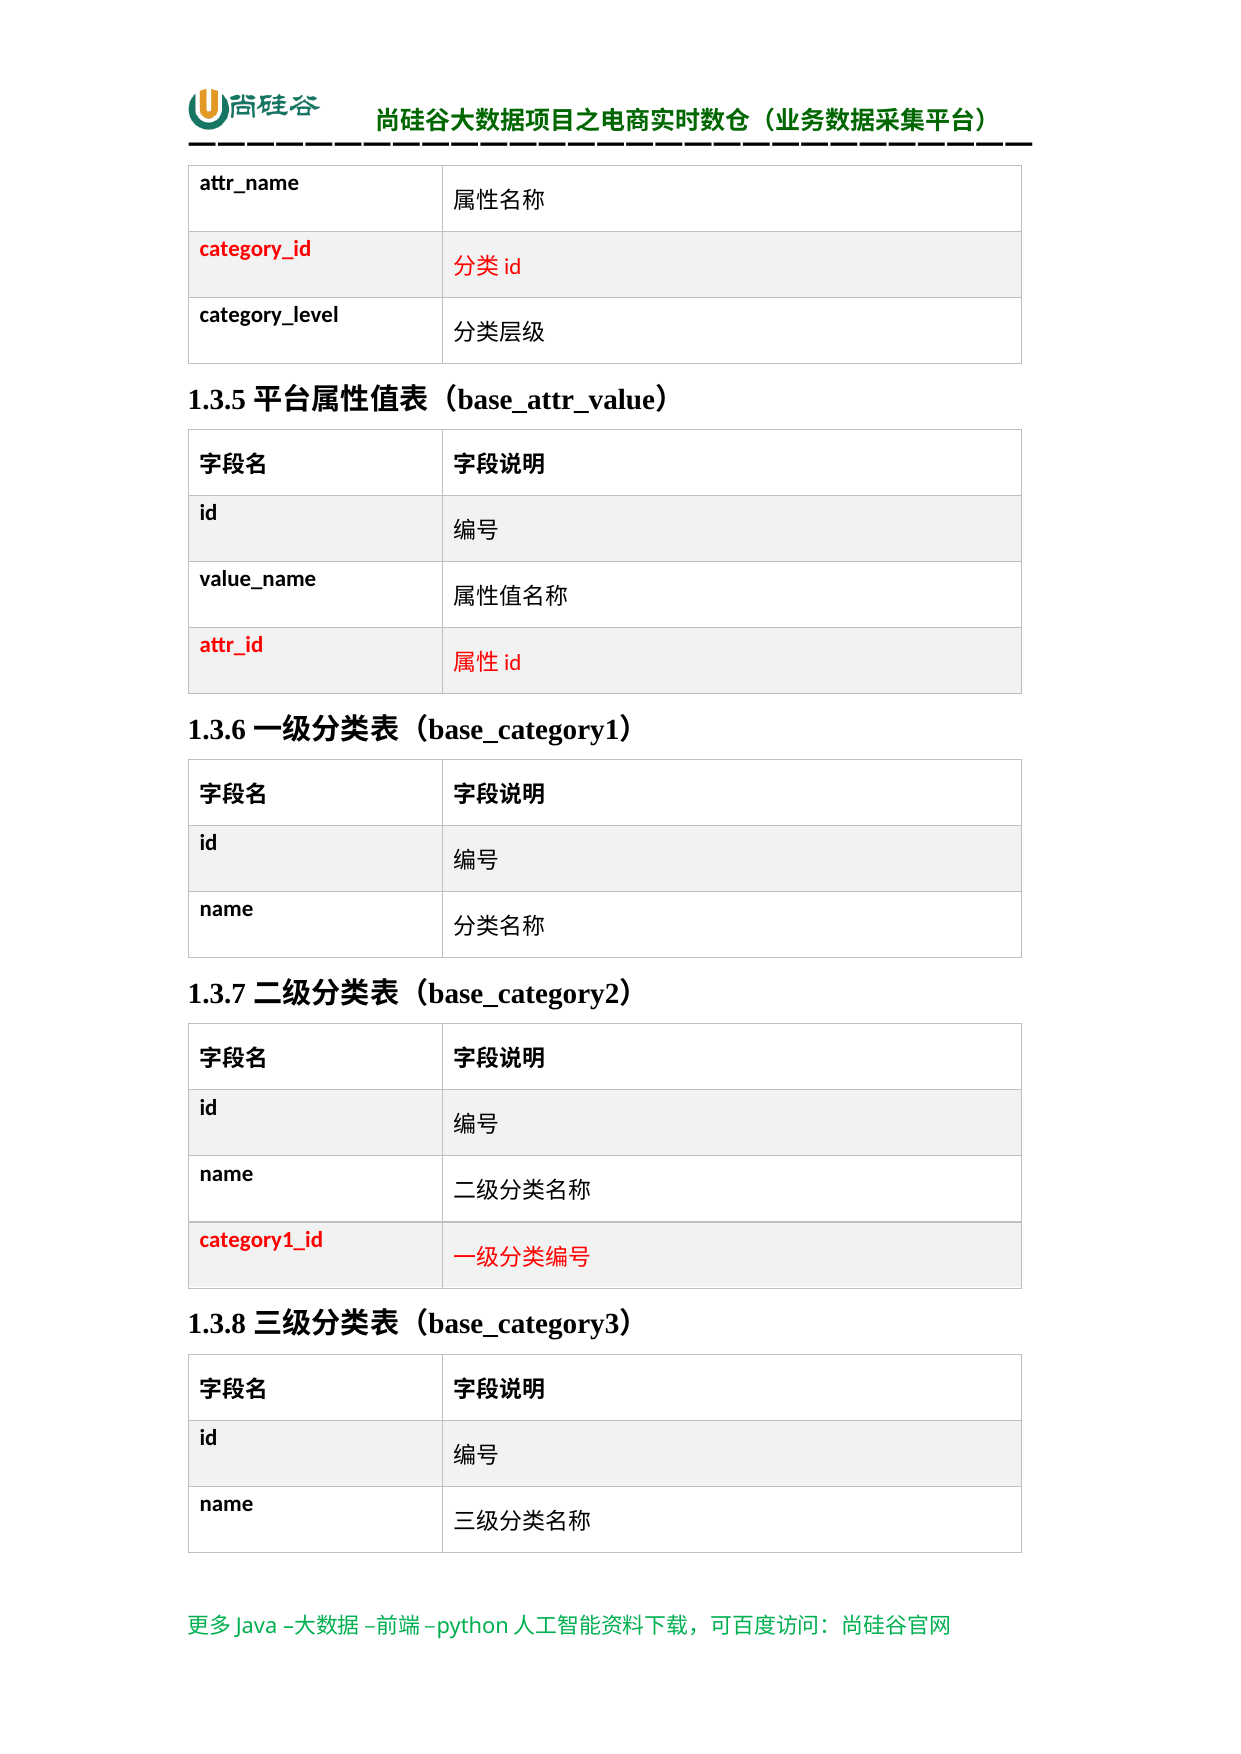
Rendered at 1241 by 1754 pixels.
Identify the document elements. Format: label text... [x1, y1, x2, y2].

table_cell 属性名称 [443, 166, 1021, 231]
subtitle 1.3.5 平台属性值表（base_attr_value） [187, 364, 1053, 429]
table_header 字段说明 [443, 430, 1021, 495]
table_cell 属性值名称 [443, 562, 1021, 627]
table_cell 编号 [443, 1090, 1021, 1155]
table_cell category_level [189, 298, 442, 363]
table_header 字段名 [189, 1355, 442, 1419]
table_cell 分类名称 [443, 892, 1021, 957]
table_cell name [189, 892, 442, 957]
table_header 字段名 [189, 430, 442, 495]
table_cell id [189, 496, 442, 561]
table_cell name [189, 1156, 442, 1221]
subtitle 1.3.8 三级分类表（base_category3） [187, 1288, 1053, 1353]
table_cell id [189, 826, 442, 891]
table_cell name [189, 1487, 442, 1552]
table_cell 一级分类编号 [443, 1223, 1021, 1287]
table_header 字段名 [189, 1024, 442, 1089]
picture [187, 88, 320, 130]
table_cell 分类层级 [443, 298, 1021, 363]
table_header 字段说明 [443, 1024, 1021, 1089]
subtitle 1.3.6 一级分类表（base_category1） [187, 694, 1053, 759]
table_cell category_id [189, 232, 442, 297]
table_cell 二级分类名称 [443, 1156, 1021, 1221]
table_header 字段说明 [443, 1355, 1021, 1419]
table_cell attr_name [189, 166, 442, 231]
table_cell value_name [189, 562, 442, 627]
table_cell 编号 [443, 1421, 1021, 1486]
table_cell category1_id [189, 1223, 442, 1287]
table_cell id [189, 1421, 442, 1486]
table_header 字段名 [189, 760, 442, 825]
table_header 字段说明 [443, 760, 1021, 825]
table_cell 编号 [443, 496, 1021, 561]
subtitle 1.3.7 二级分类表（base_category2） [187, 958, 1053, 1023]
table_cell 编号 [443, 826, 1021, 891]
table_cell 三级分类名称 [443, 1487, 1021, 1552]
table_cell 属性id [443, 628, 1021, 693]
table_cell id [189, 1090, 442, 1155]
table_cell 分类id [443, 232, 1021, 297]
table_cell attr_id [189, 628, 442, 693]
